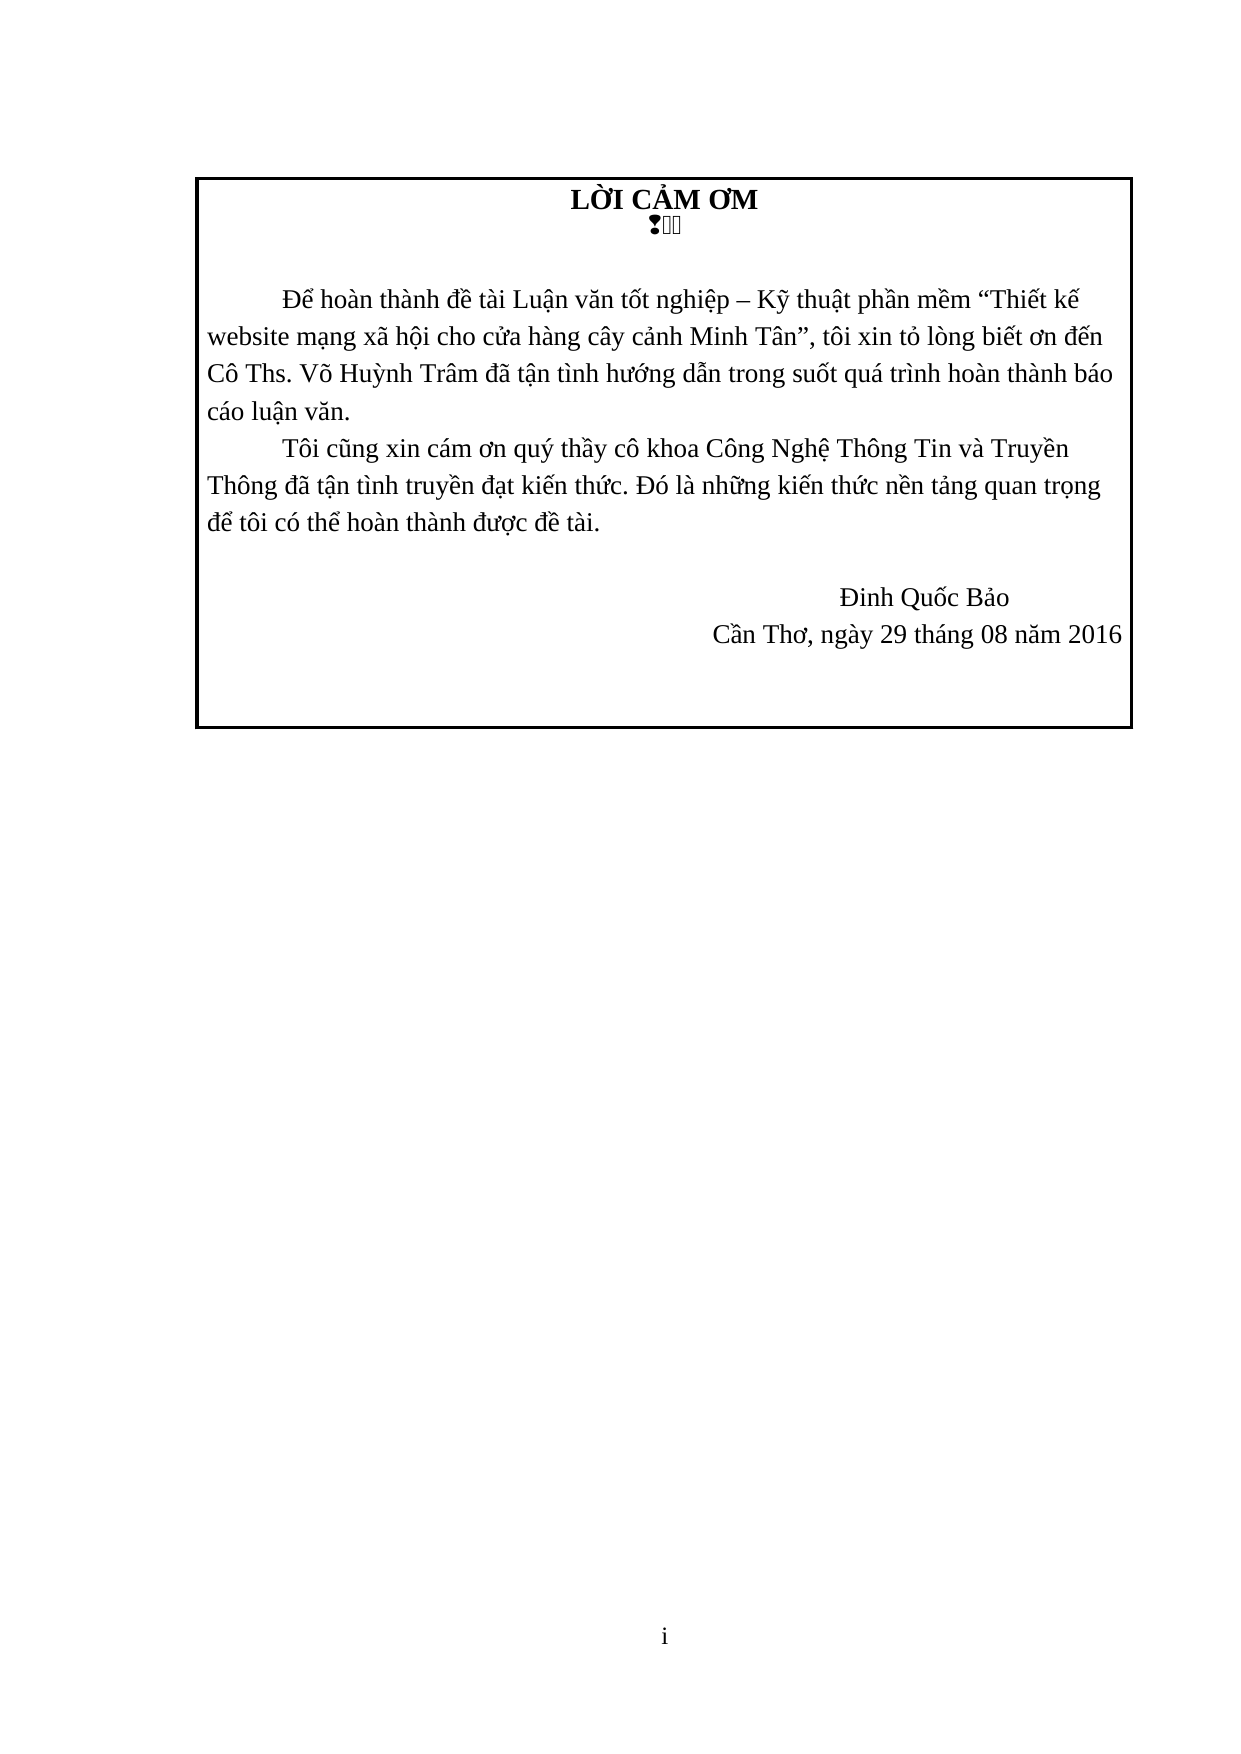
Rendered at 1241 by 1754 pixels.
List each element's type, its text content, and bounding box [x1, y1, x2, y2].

text Để hoàn thành đề tài Luận văn tốt nghiệp – Kỹ thuật phần mềm “Thiết kế website mạng xã hội cho cửa hàng cây cảnh Minh Tân”, tôi xin tỏ lòng biết ơn đến Cô Ths. Võ Huỳnh Trâm đã tận tình hướng dẫn trong suốt quá trình hoàn thành báo cáo luận văn. [199, 278, 1130, 426]
text Cần Thơ, ngày 29 tháng 08 năm 2016 [199, 613, 1130, 649]
subtitle LỜI CẢM ƠM [199, 180, 1130, 216]
text Tôi cũng xin cám ơn quý thầy cô khoa Công Nghệ Thông Tin và Truyền Thông đã tận tình truyền đạt kiến thức. Đó là những kiến thức nền tảng quan trọng để tôi có thể hoàn thành được đề tài. [199, 427, 1130, 538]
text Đinh Quốc Bảo [199, 576, 1130, 612]
